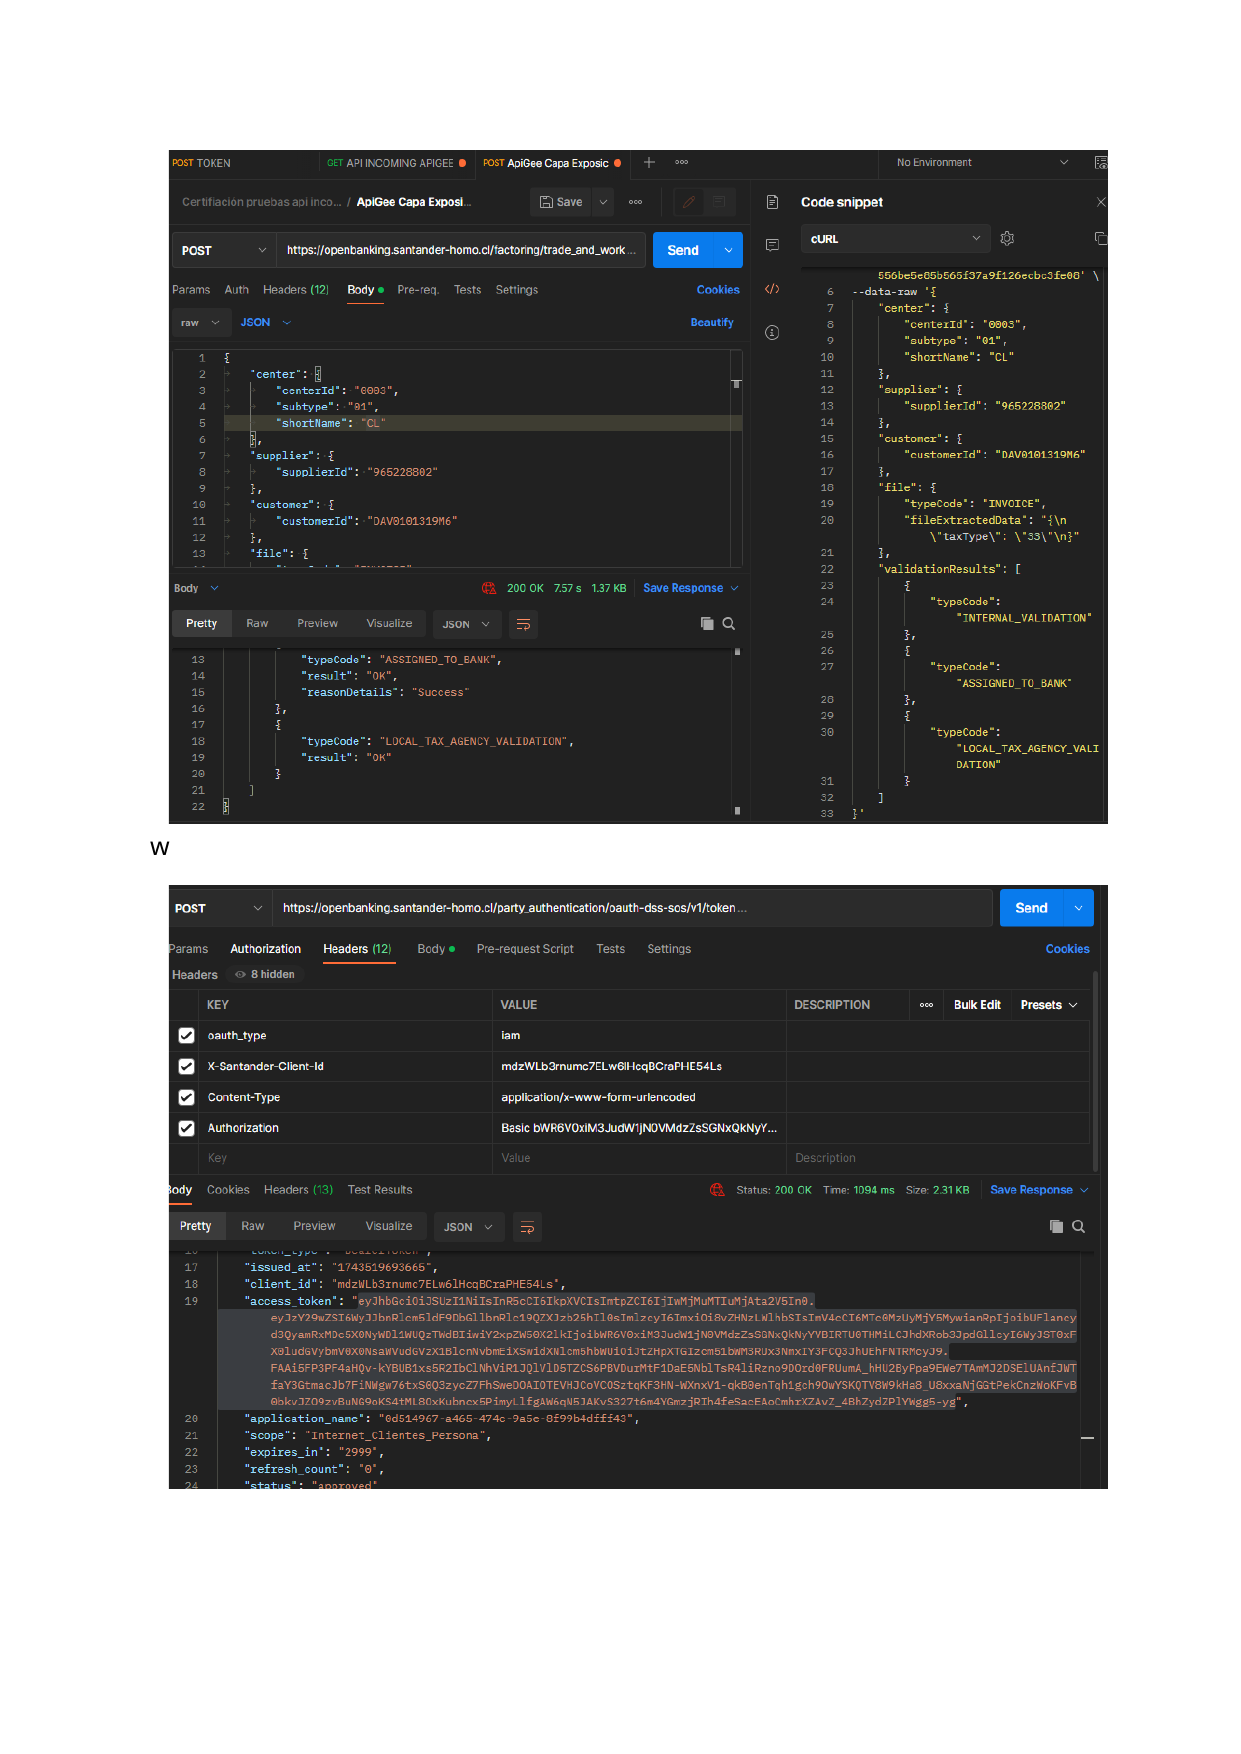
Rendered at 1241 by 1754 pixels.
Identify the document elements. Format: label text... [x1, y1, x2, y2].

text w [150, 150, 1090, 863]
